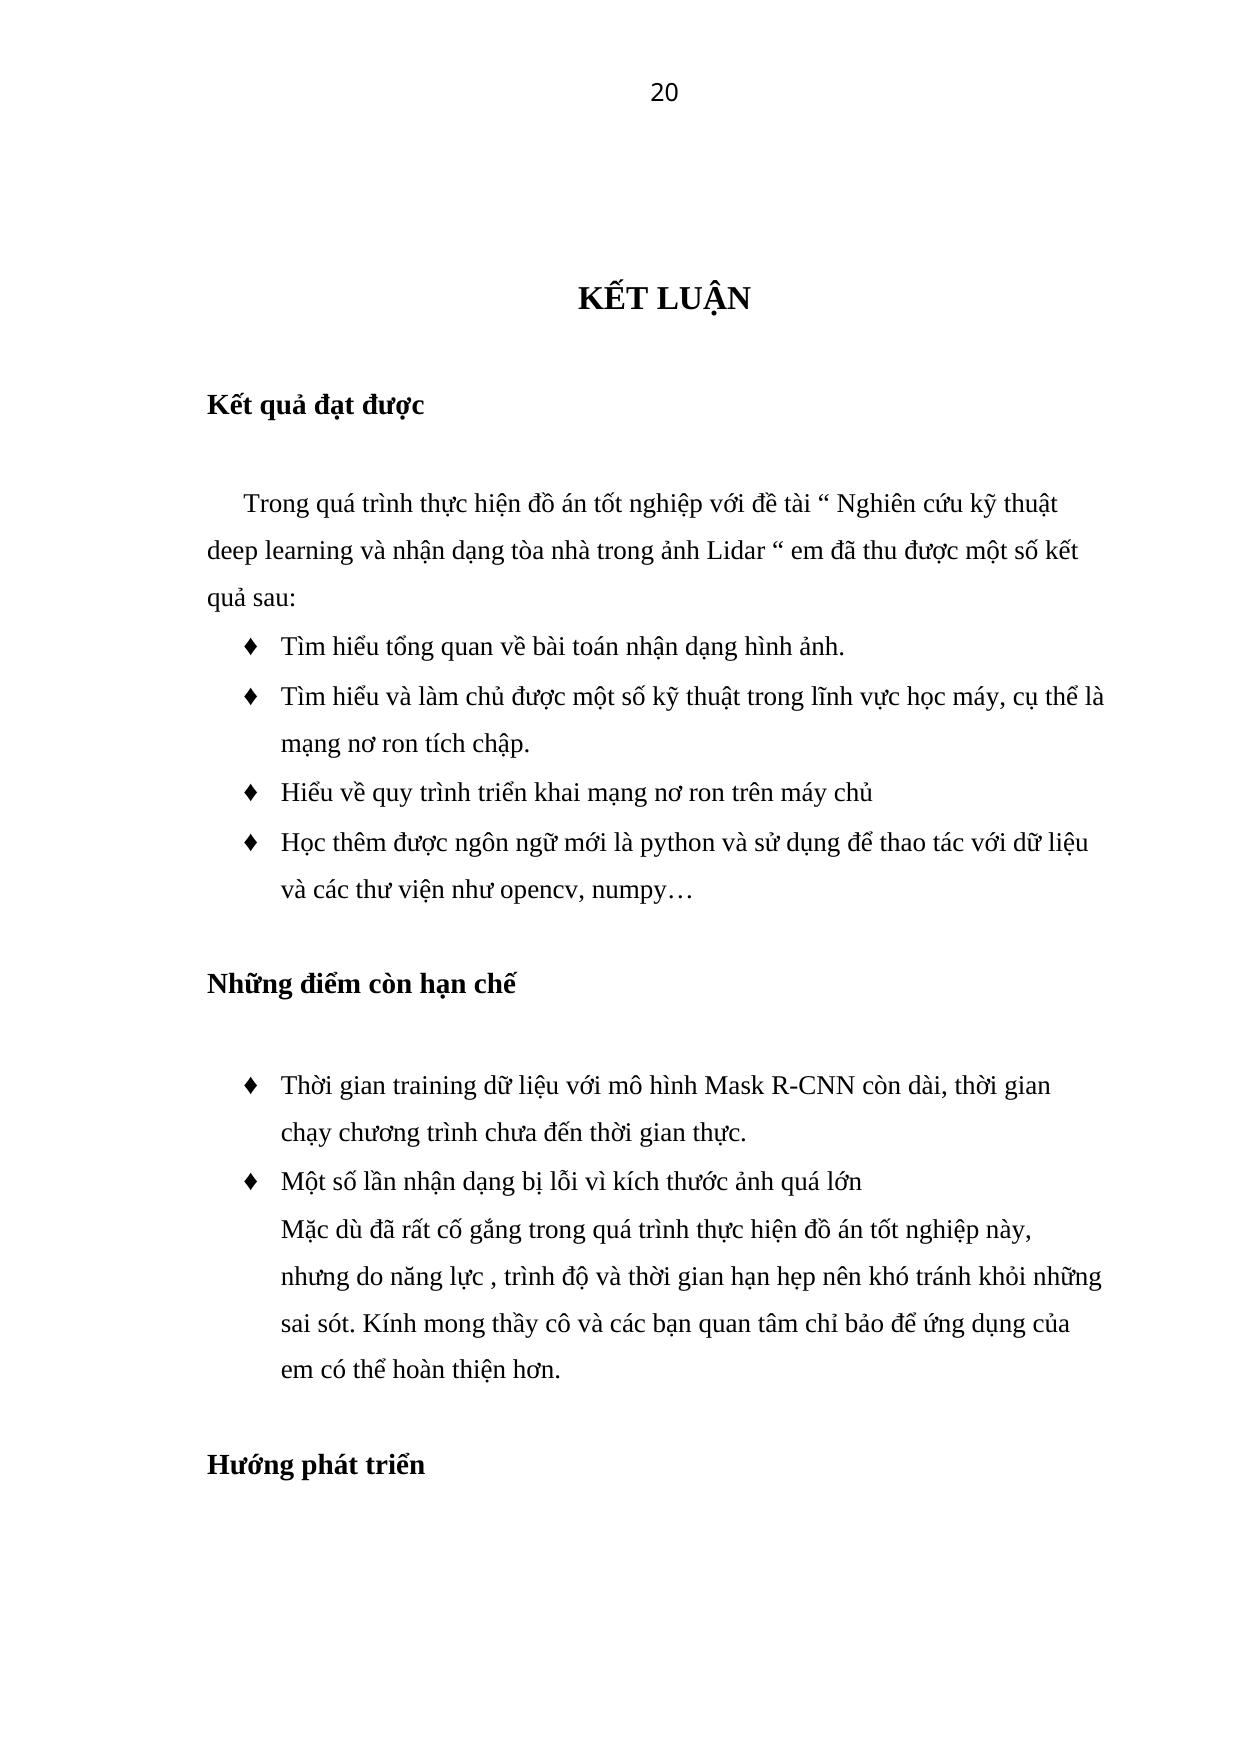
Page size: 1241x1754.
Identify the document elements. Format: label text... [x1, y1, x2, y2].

list Thời gian training dữ liệu với mô hình Mask R-CNN còn dài, thời gian chạy chương trình chưa đến thời gian thực. [243, 1067, 1107, 1148]
list Một số lần nhận dạng bị lỗi vì kích thước ảnh quá lớn [243, 1163, 1107, 1197]
list Mặc dù đã rất cố gắng trong quá trình thực hiện đồ án tốt nghiệp này, nhưng do năng lực , trình độ và thời gian hạn hẹp nên khó tránh khỏi những sai sót. Kính mong thầy cô và các bạn quan tâm chỉ bảo để ứng dụng của em có thể hoàn thiện hơn. [281, 1213, 1107, 1385]
list Tìm hiểu tổng quan về bài toán nhận dạng hình ảnh. [243, 628, 1107, 661]
text Trong quá trình thực hiện đồ án tốt nghiệp với đề tài “ Nghiên cứu kỹ thuật deep learning và nhận dạng tòa nhà trong ảnh Lidar “ em đã thu được một số kết quả sau: [207, 488, 1107, 612]
list Học thêm được ngôn ngữ mới là python và sử dụng để thao tác với dữ liệu và các thư viện như opencv, numpy… [243, 824, 1107, 904]
subtitle KẾT LUẬN [207, 278, 1122, 317]
text Kết quả đạt được [207, 387, 1122, 421]
text Hướng phát triển [207, 1447, 1122, 1480]
text Những điểm còn hạn chế [207, 966, 1122, 1000]
list Hiểu về quy trình triển khai mạng nơ ron trên máy chủ [243, 774, 1107, 807]
list Tìm hiểu và làm chủ được một số kỹ thuật trong lĩnh vực học máy, cụ thể là mạng nơ ron tích chập. [243, 678, 1107, 758]
